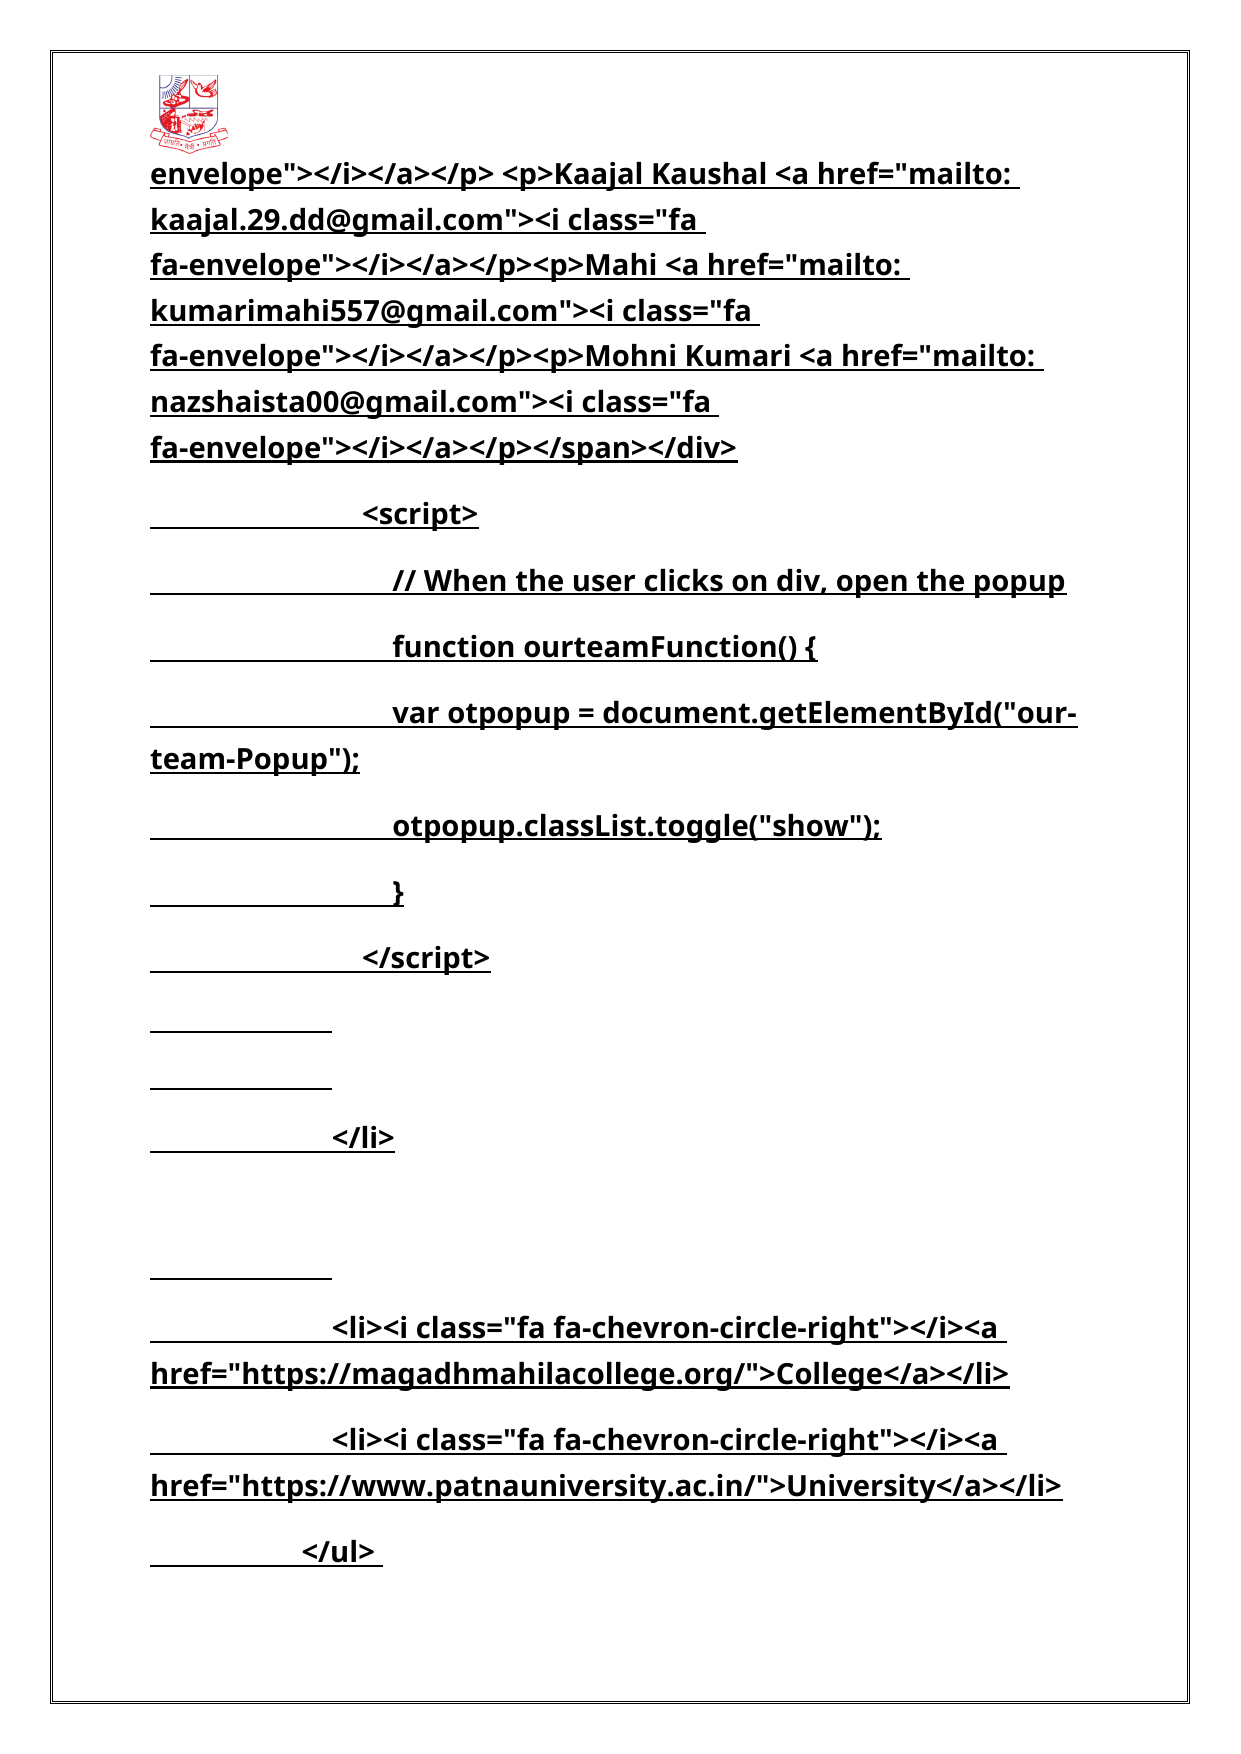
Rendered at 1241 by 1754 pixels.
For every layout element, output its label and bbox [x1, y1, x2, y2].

picture [150, 75, 229, 154]
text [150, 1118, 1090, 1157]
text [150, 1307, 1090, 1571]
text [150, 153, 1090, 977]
